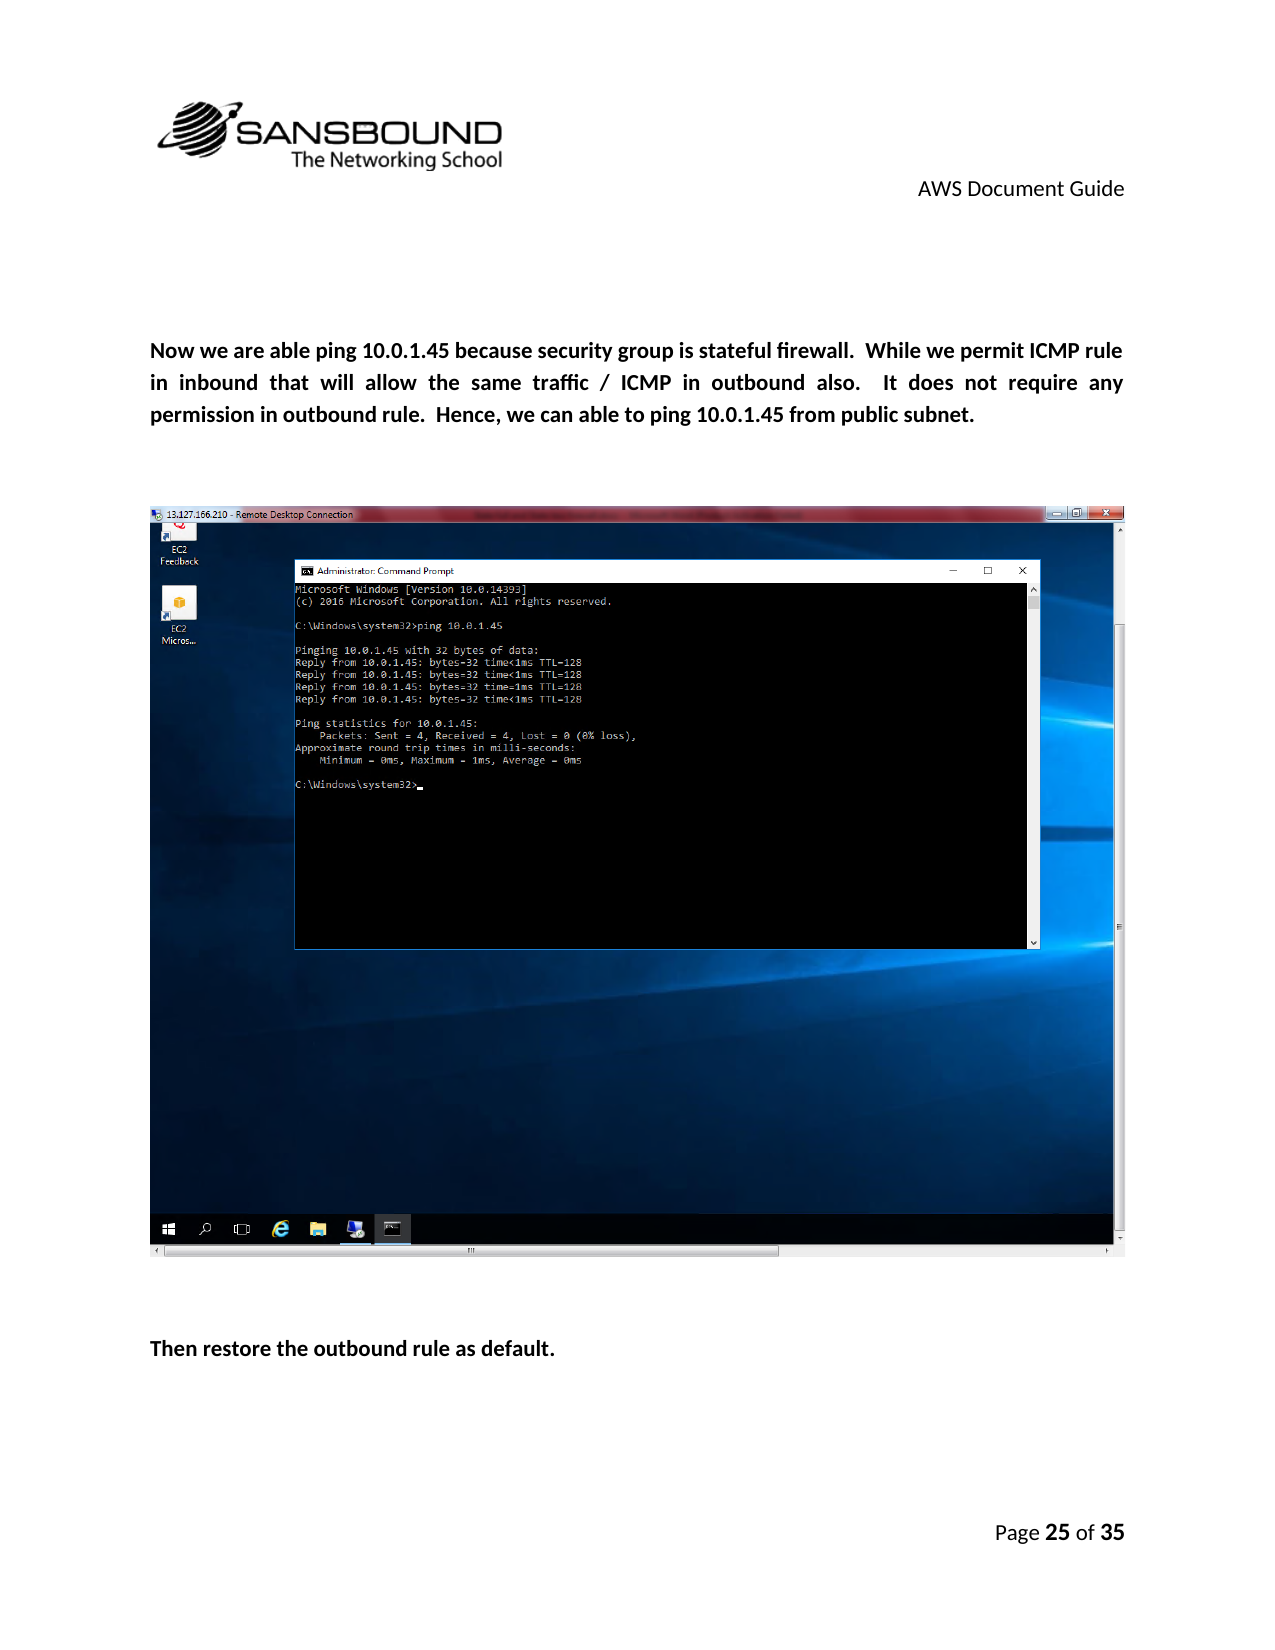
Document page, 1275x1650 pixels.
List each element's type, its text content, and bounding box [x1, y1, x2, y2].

picture [150, 506, 1125, 1257]
text Then restore the outbound rule as default. [150, 1334, 1125, 1362]
text Now we are able ping 10.0.1.45 because security group is stateful firewall. While we permit ICMP rule in inbound that will allow the same traffic / ICMP in outbound also. It does not require any permission in outbound rule. Hence, we can able to ping 10.0.1.45 from public subnet. [150, 336, 1125, 429]
picture [150, 75, 514, 197]
